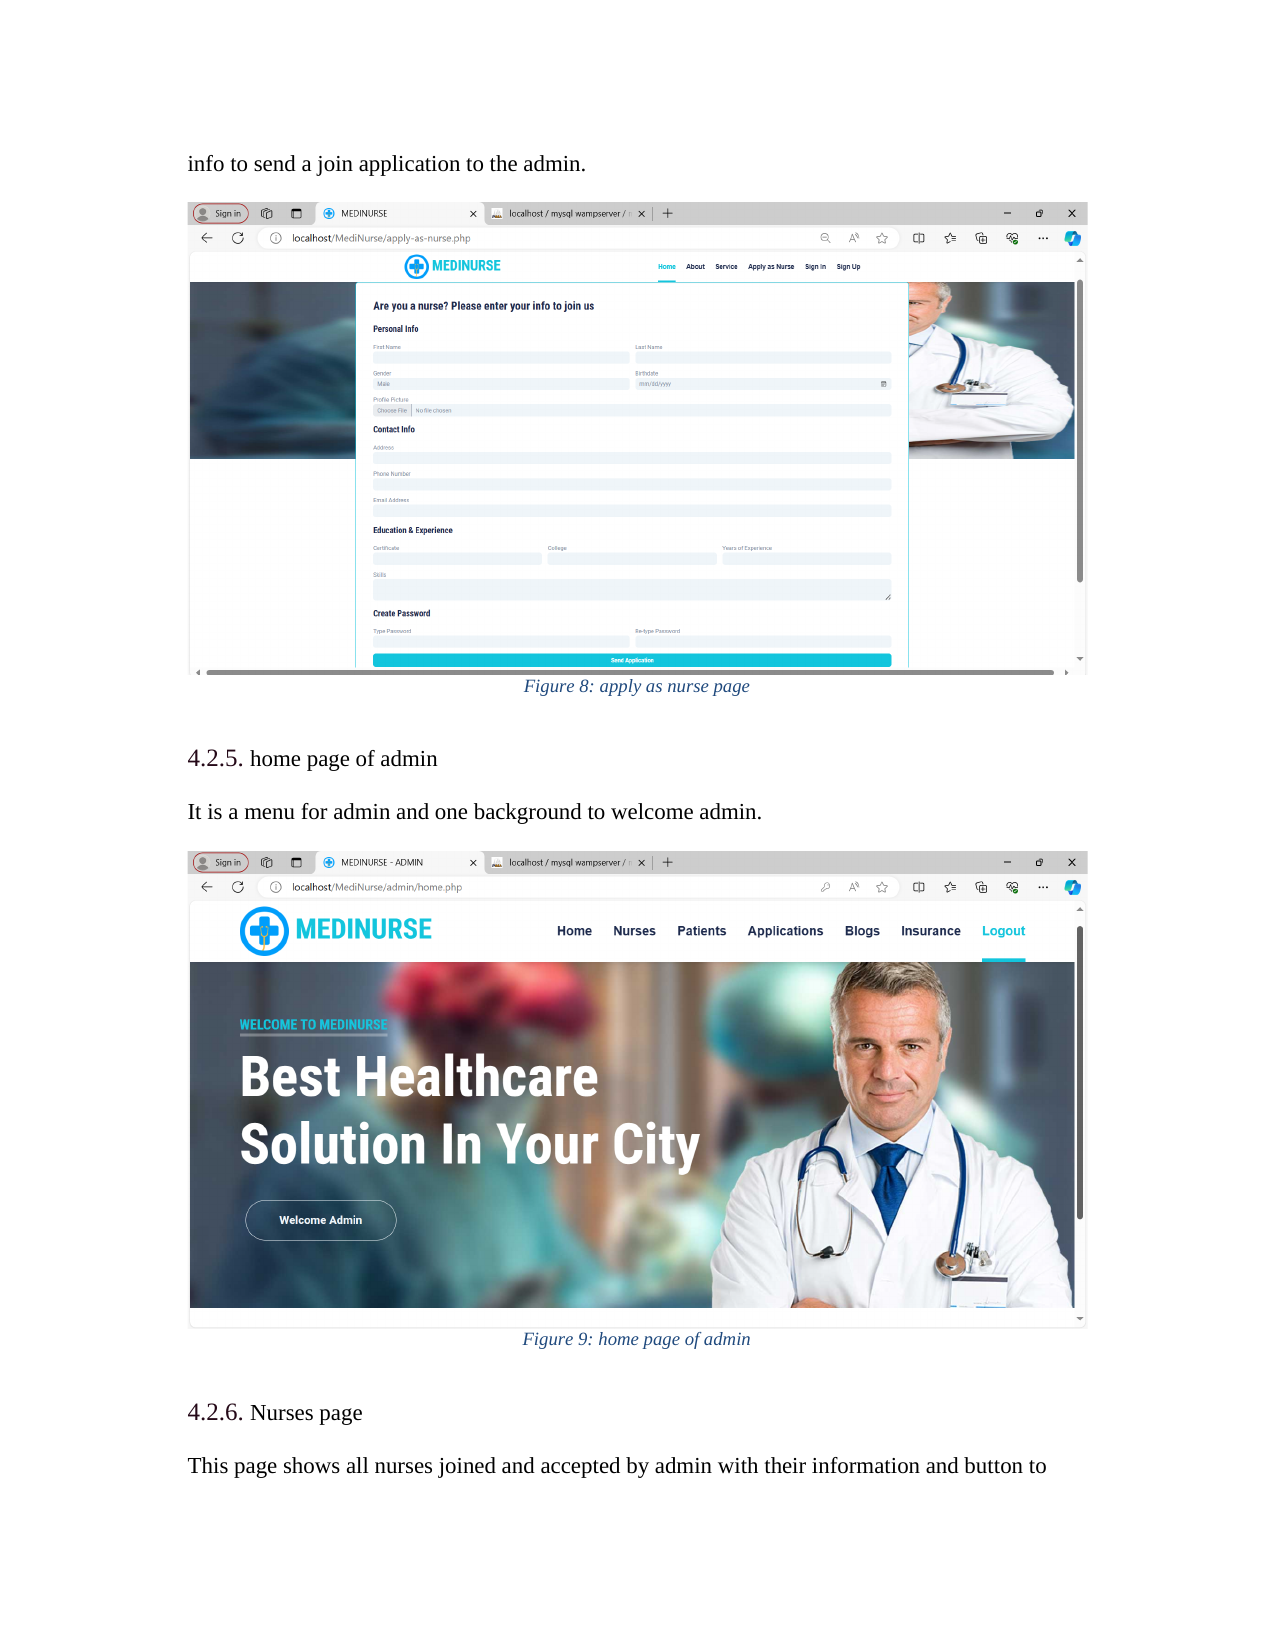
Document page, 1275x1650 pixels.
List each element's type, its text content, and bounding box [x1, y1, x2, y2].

text Figure 8: apply as nurse page [187, 675, 1087, 696]
picture [187, 202, 1088, 675]
text 4.2.5. home page of admin [187, 743, 1087, 772]
text It is a menu for admin and one background to welcome admin. [187, 798, 1087, 825]
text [187, 150, 1087, 176]
picture [187, 851, 1088, 1329]
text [187, 1452, 1087, 1478]
text Figure 9: home page of admin [187, 1329, 1087, 1350]
text 4.2.6. Nurses page [187, 1397, 1087, 1426]
